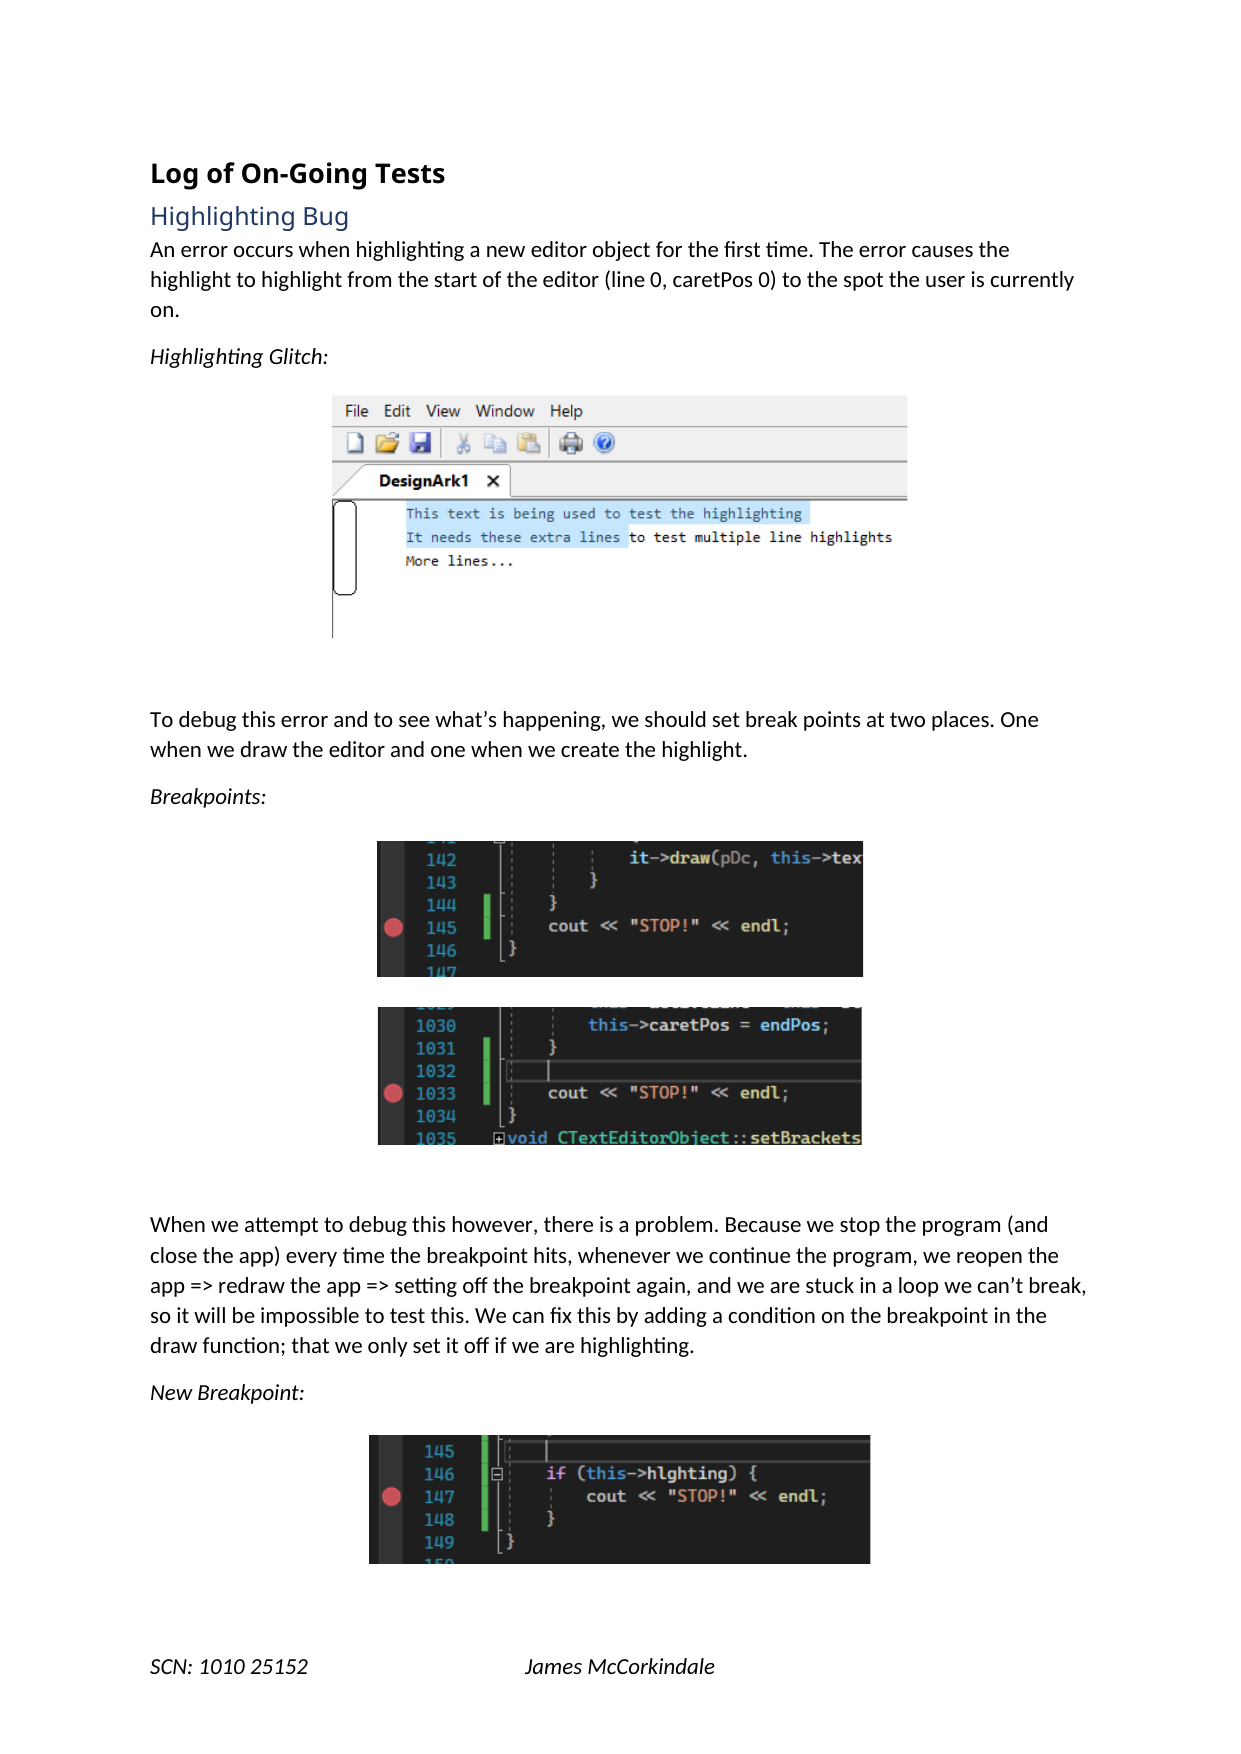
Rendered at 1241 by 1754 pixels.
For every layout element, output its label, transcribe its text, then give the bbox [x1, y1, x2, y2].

text An error occurs when highlighting a new editor object for the first time. The error causes the highlight to highlight from the start of the editor (line 0, caretPos 0) to the spot the user is currently on. [150, 235, 1090, 323]
text When we attempt to debug this however, there is a problem. Because we stop the program (and close the app) every time the breakpoint hits, whenever we continue the program, we reopen the app => redraw the app => setting off the breakpoint again, and we are stuck in a loop we can’t break, so it will be impossible to test this. We can fix this by adding a condition on the breakpoint in the draw function; that we only set it off if we are highlighting. [150, 1211, 1090, 1359]
picture [377, 841, 864, 977]
picture [369, 1435, 871, 1564]
subtitle Highlighting Bug [150, 198, 1090, 232]
text To debug this error and to see what’s happening, we should set break points at two places. One when we draw the editor and one when we create the highlight. [150, 705, 1090, 763]
text New Breakpoint: [150, 1378, 1090, 1406]
text Breakpoints: [150, 782, 1090, 810]
subtitle Log of On-Going Tests [150, 154, 1090, 191]
picture [332, 393, 908, 638]
text Highlighting Glitch: [150, 342, 1090, 370]
picture [377, 1007, 862, 1145]
